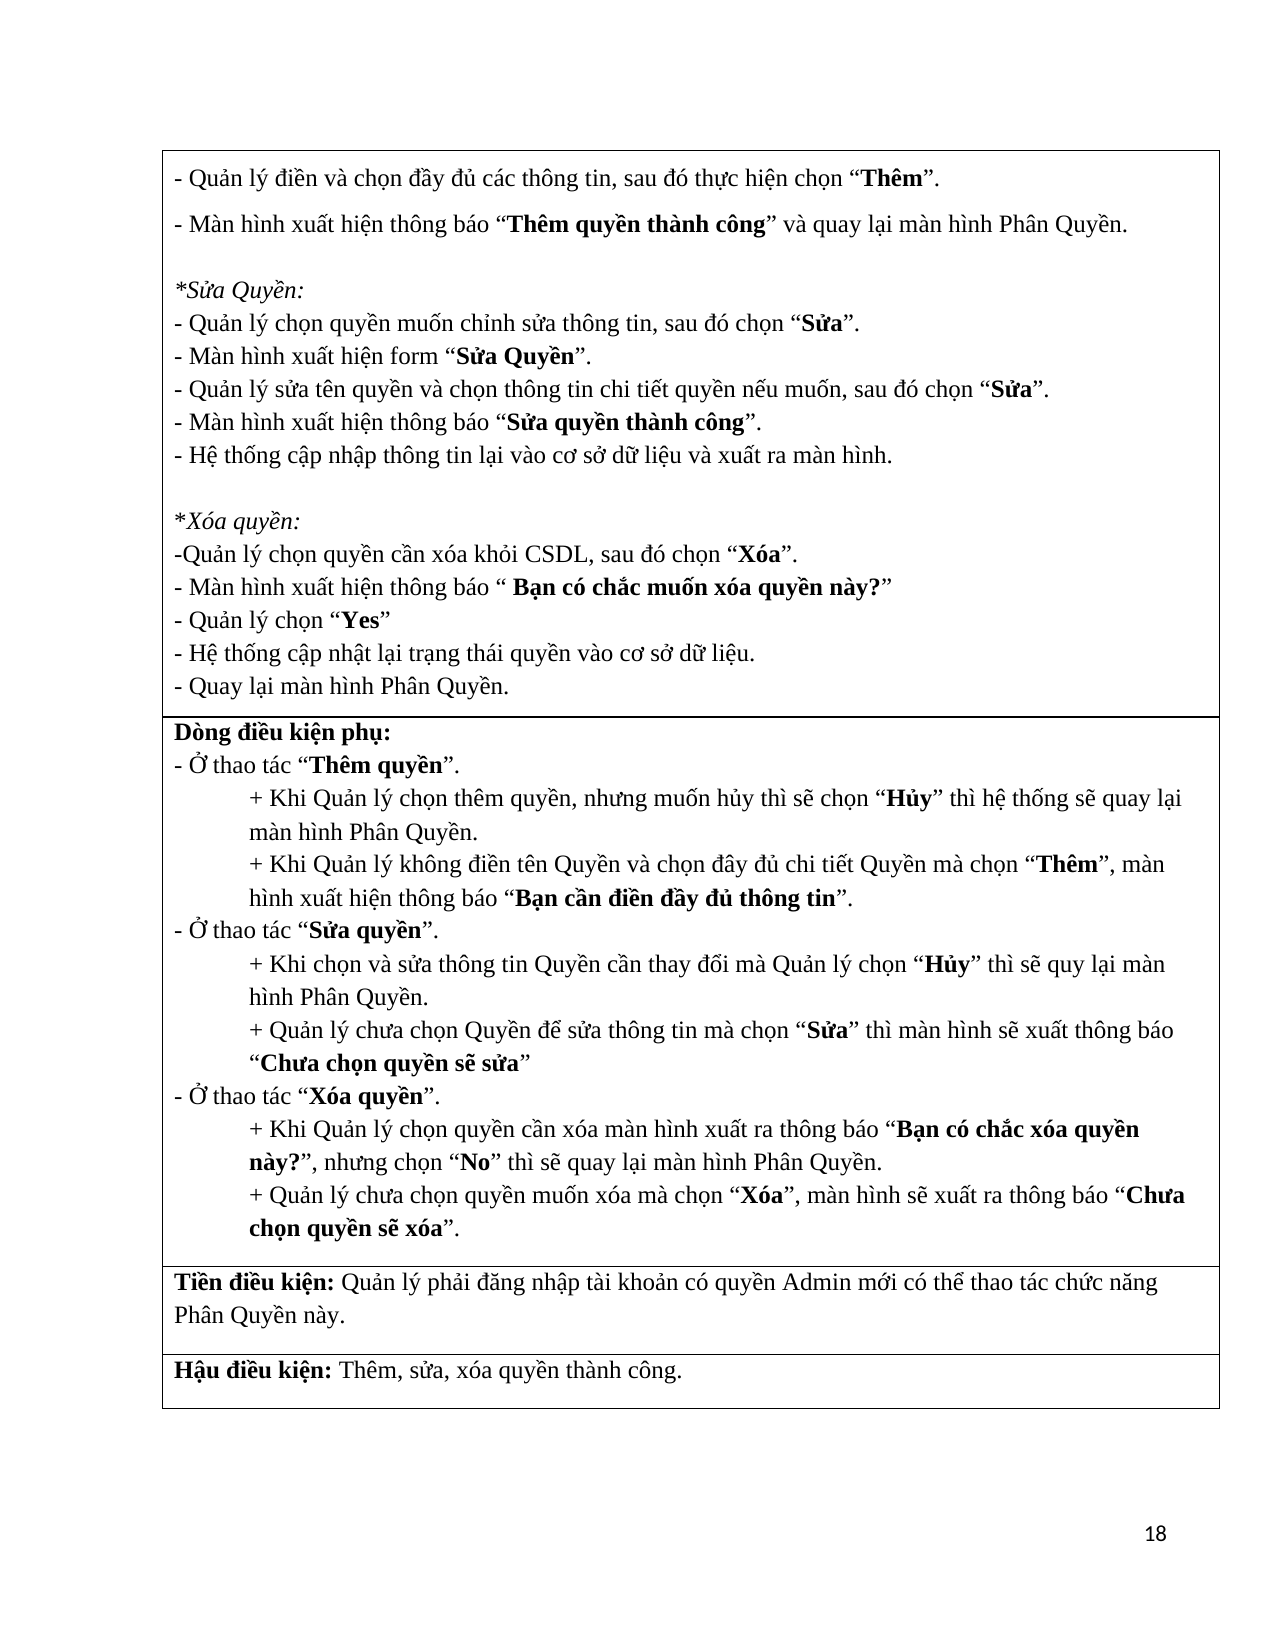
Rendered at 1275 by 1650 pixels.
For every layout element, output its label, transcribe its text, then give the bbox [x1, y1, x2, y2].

table_cell Dòng điều kiện phụ: - Ở thao tác “Thêm quyền”. + Khi Quản lý chọn thêm quyền, nhưng muốn hủy thì sẽ chọn “Hủy” thì hệ thống sẽ quay lại màn hình Phân Quyền. + Khi Quản lý không điền tên Quyền và chọn đây đủ chi tiết Quyền mà chọn “Thêm”, màn hình xuất hiện thông báo “Bạn cần điền đầy đủ thông tin”. - Ở thao tác “Sửa quyền”. + Khi chọn và sửa thông tin Quyền cần thay đổi mà Quản lý chọn “Hủy” thì sẽ quy lại màn hình Phân Quyền. + Quản lý chưa chọn Quyền để sửa thông tin mà chọn “Sửa” thì màn hình sẽ xuất thông báo “Chưa chọn quyền sẽ sửa” - Ở thao tác “Xóa quyền”. + Khi Quản lý chọn quyền cần xóa màn hình xuất ra thông báo “Bạn có chắc xóa quyền này?”, nhưng chọn “No” thì sẽ quay lại màn hình Phân Quyền. + Quản lý chưa chọn quyền muốn xóa mà chọn “Xóa”, màn hình sẽ xuất ra thông báo “Chưa chọn quyền sẽ xóa”. [163, 718, 1219, 1266]
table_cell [163, 151, 1219, 716]
table_cell Hậu điều kiện: Thêm, sửa, xóa quyền thành công. [163, 1355, 1219, 1408]
table_cell Tiền điều kiện: Quản lý phải đăng nhập tài khoản có quyền Admin mới có thể thao tác chức năng Phân Quyền này. [163, 1267, 1219, 1354]
